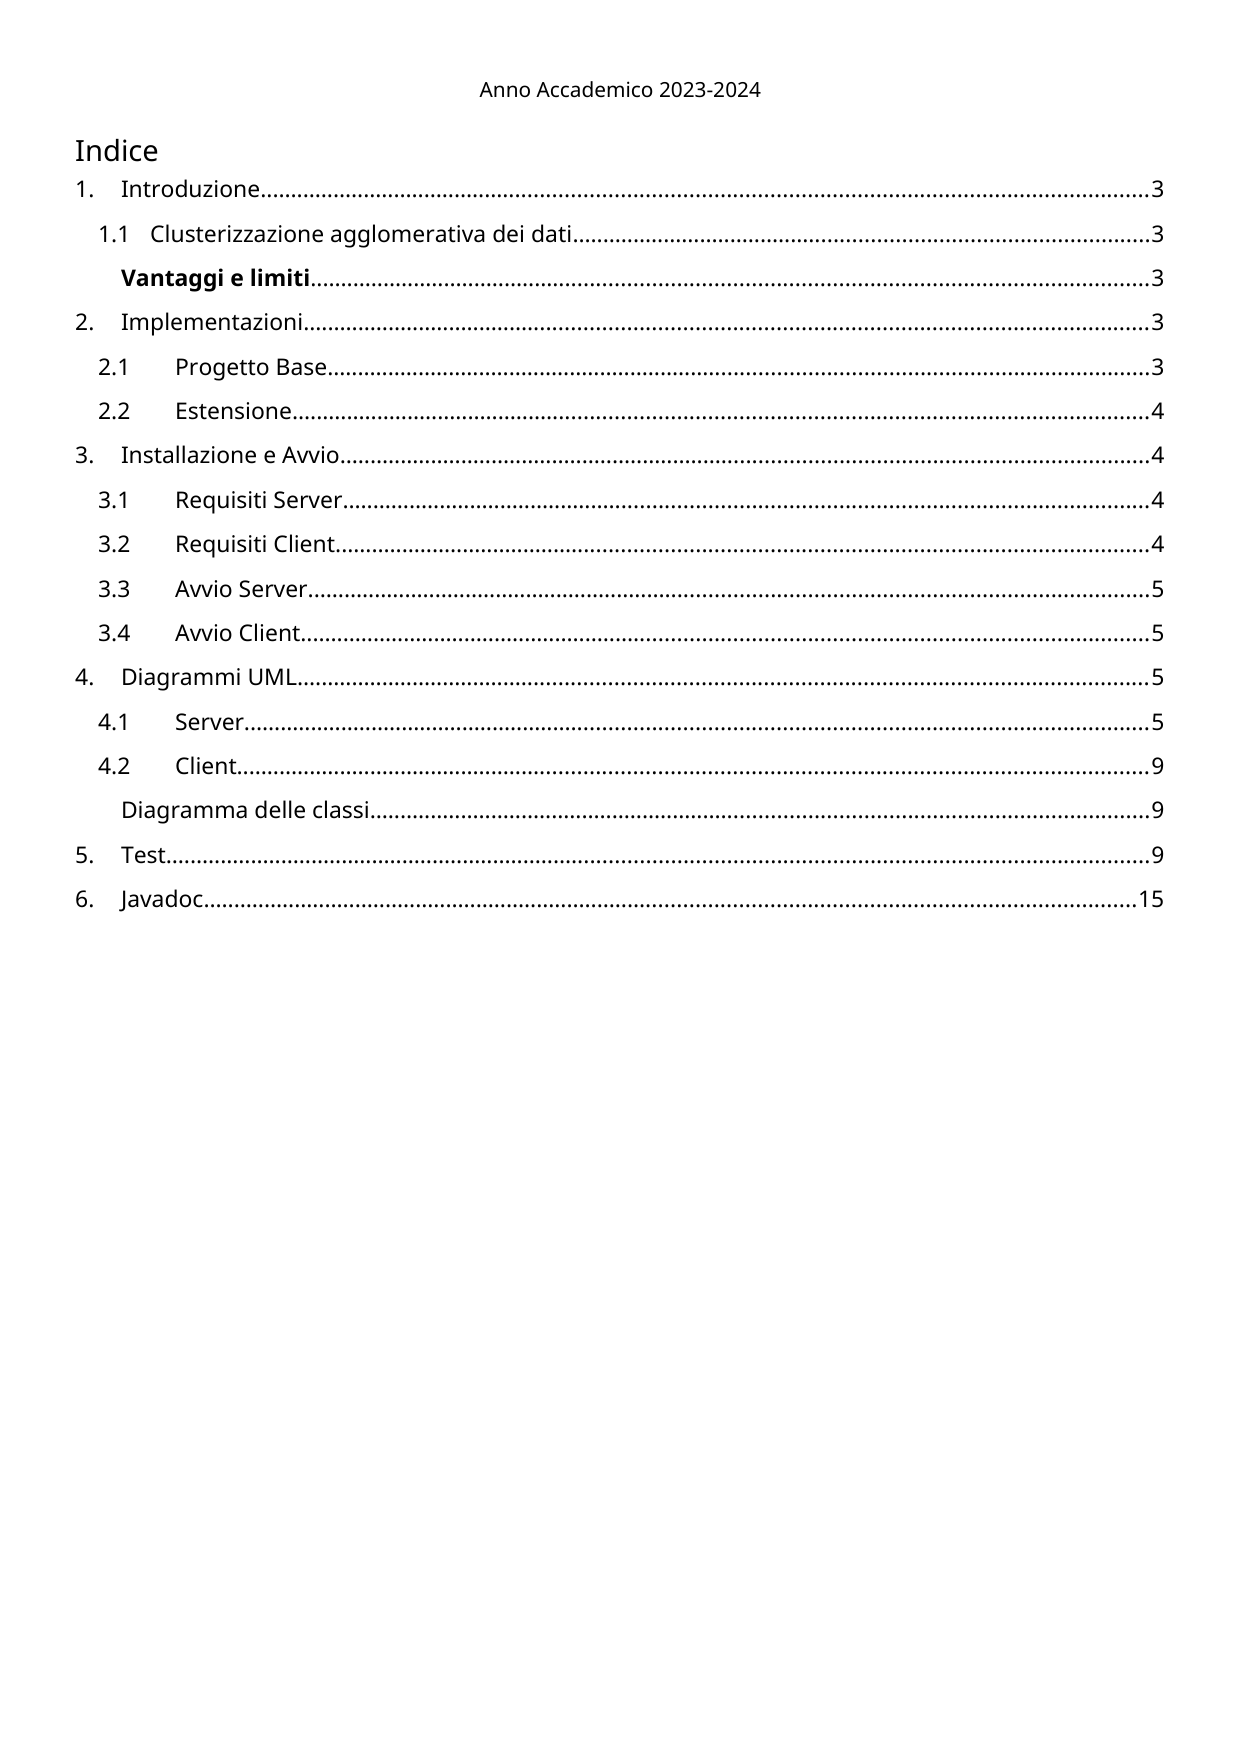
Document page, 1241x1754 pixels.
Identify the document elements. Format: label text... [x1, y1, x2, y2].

text Anno Accademico 2023-2024 [75, 75, 1165, 103]
